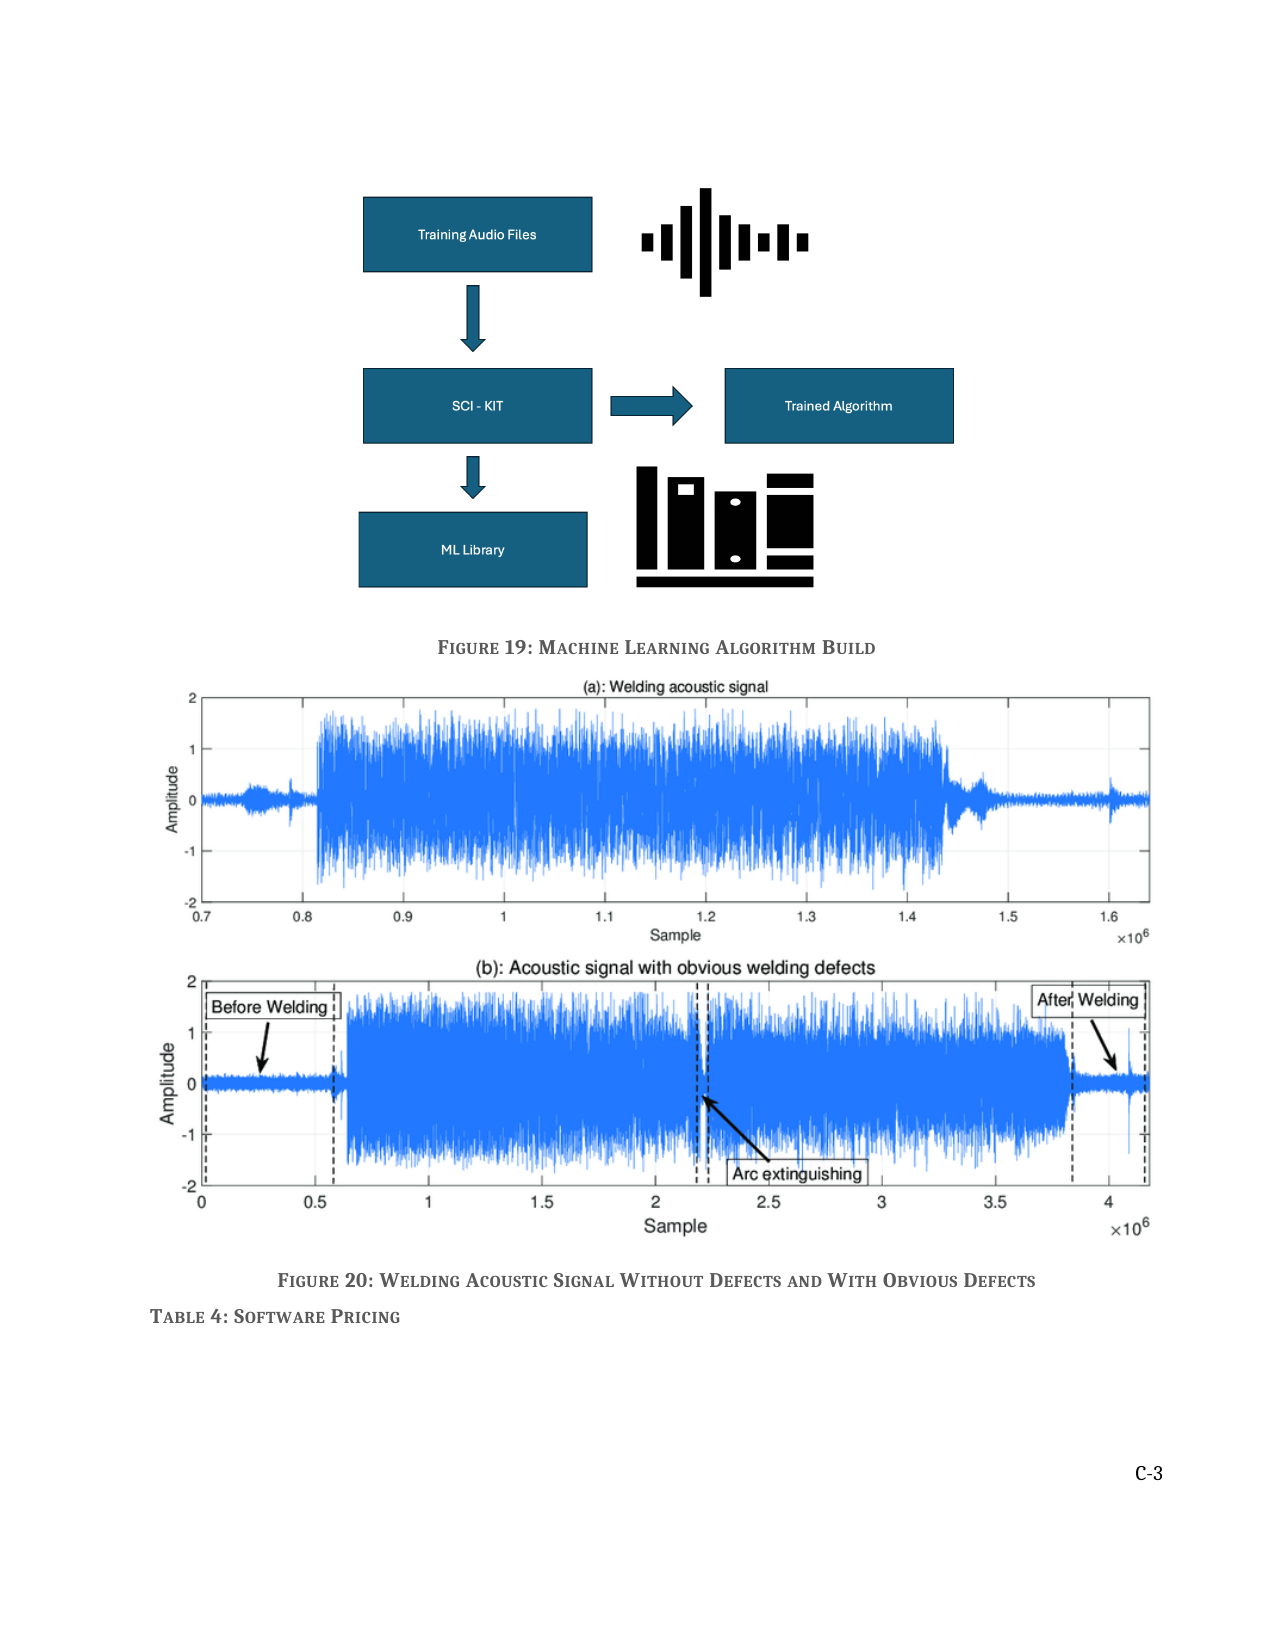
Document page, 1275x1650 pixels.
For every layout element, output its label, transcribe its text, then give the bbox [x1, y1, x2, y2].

picture [150, 672, 1163, 1245]
picture [358, 150, 954, 612]
text Table 4: Software Pricing [150, 1305, 1162, 1329]
text Figure 20: Welding Acoustic Signal Without Defects and With Obvious Defects [150, 1269, 1162, 1293]
text Figure 19: Machine Learning Algorithm Build [150, 636, 1162, 660]
